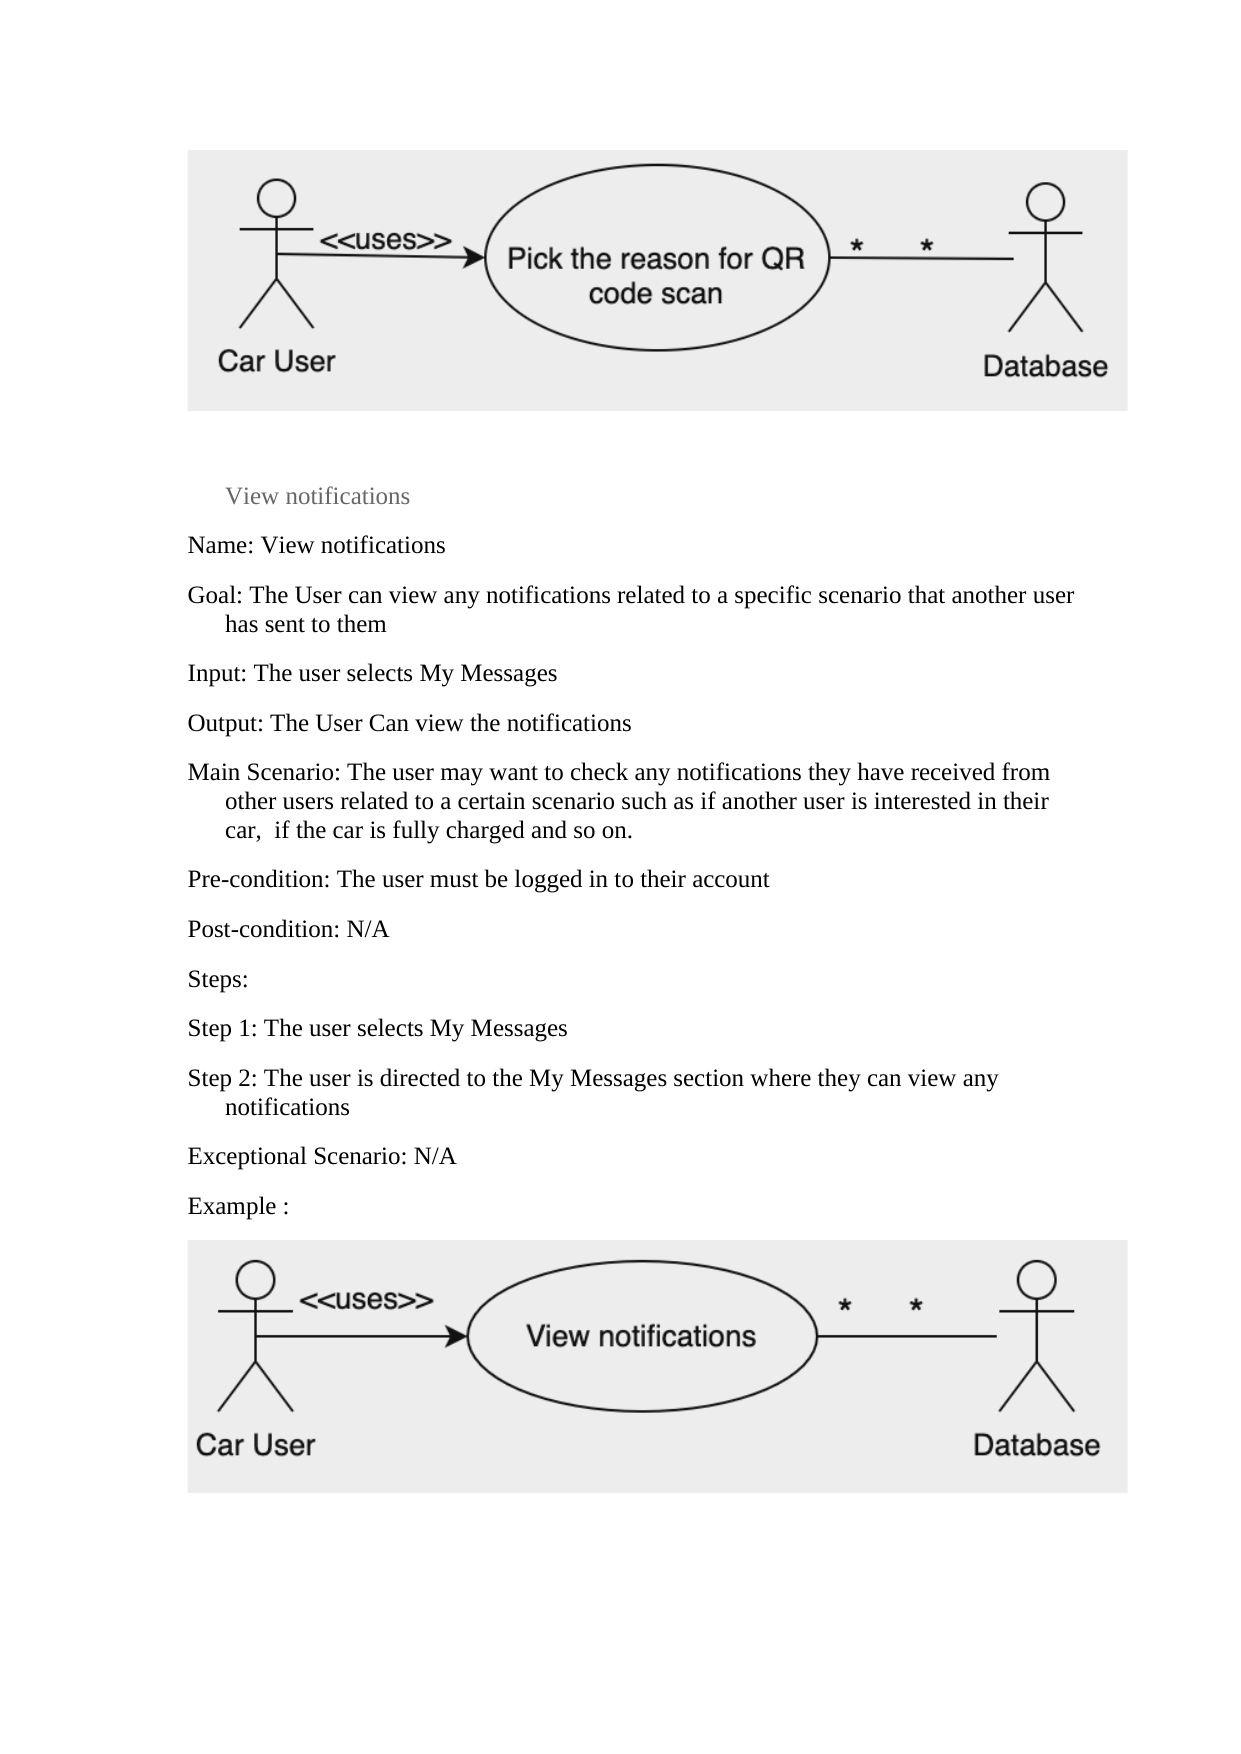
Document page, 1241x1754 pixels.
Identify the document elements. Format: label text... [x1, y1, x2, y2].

text Main Scenario: The user may want to check any notifications they have received from other users related to a certain scenario such as if another user is interested in their car, if the car is fully charged and so on. [187, 757, 1090, 844]
text Input: The user selects My Messages [187, 658, 1090, 687]
text Example : [187, 1191, 1090, 1219]
text Pre-condition: The user must be logged in to their account [187, 864, 1090, 893]
text Goal: The User can view any notifications related to a specific scenario that another user has sent to them [187, 580, 1090, 637]
text Steps: [187, 964, 1090, 992]
picture [187, 150, 1128, 411]
text Step 2: The user is directed to the My Messages section where they can view any notifications [187, 1063, 1090, 1120]
text Name: View notifications [187, 530, 1090, 559]
picture [187, 1240, 1128, 1493]
subtitle View notifications [225, 481, 1090, 509]
text Post-condition: N/A [187, 914, 1090, 943]
text Output: The User Can view the notifications [187, 708, 1090, 737]
text Exceptional Scenario: N/A [187, 1141, 1090, 1170]
text Step 1: The user selects My Messages [187, 1013, 1090, 1042]
